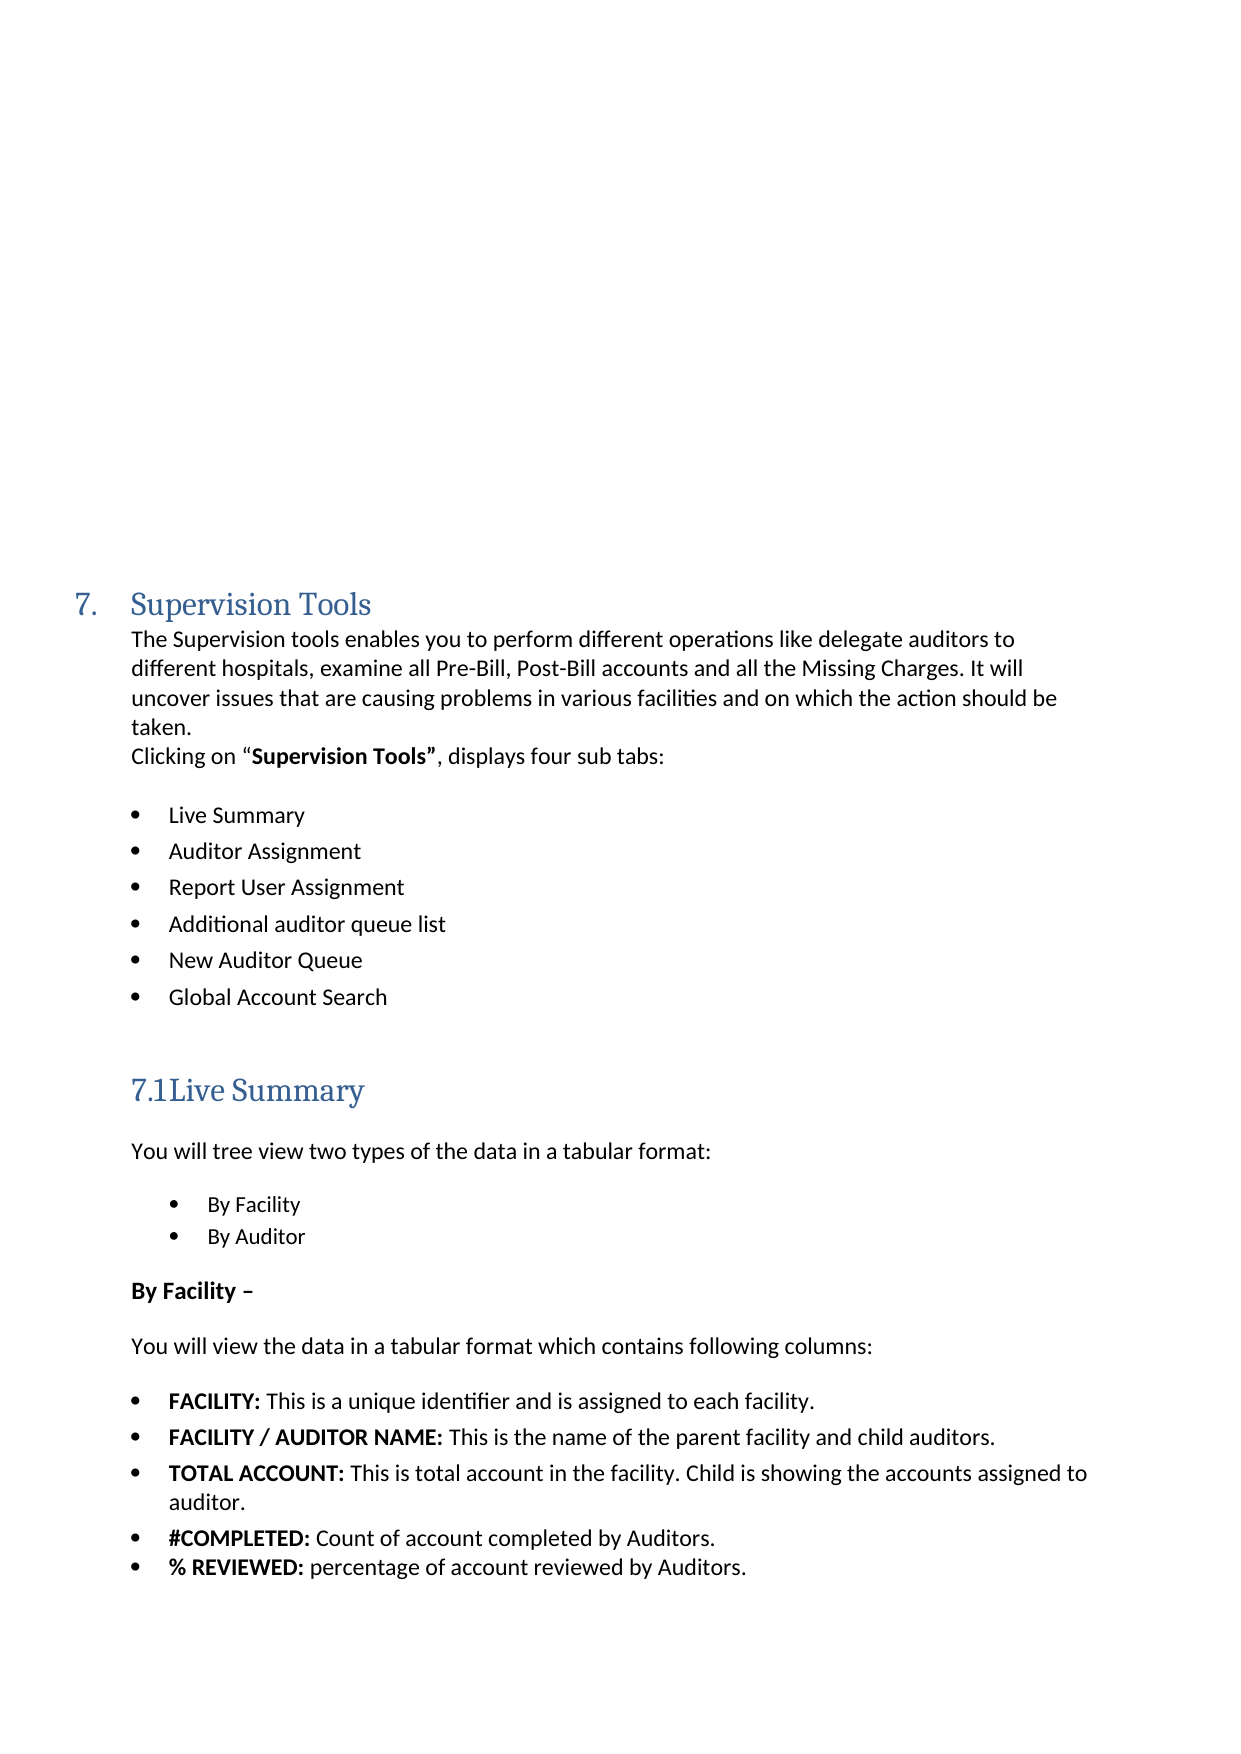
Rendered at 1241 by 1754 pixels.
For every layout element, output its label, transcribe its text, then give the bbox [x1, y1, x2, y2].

list Supervision Tools [75, 586, 1090, 624]
text You will tree view two types of the data in a tabular format: [131, 1136, 1090, 1165]
list Auditor Assignment [131, 836, 1090, 865]
list Live Summary [131, 1071, 1090, 1109]
list Live Summary [131, 800, 1090, 829]
list By Auditor [170, 1222, 1090, 1251]
list By Facility [170, 1190, 1090, 1218]
text By Facility – [56, 1276, 1090, 1306]
text The Supervision tools enables you to perform different operations like delegate auditors to different hospitals, examine all Pre-Bill, Post-Bill accounts and all the Missing Charges. It will uncover issues that are causing problems in various facilities and on which the action should be taken. [131, 624, 1090, 741]
text Clicking on “Supervision Tools”, displays four sub tabs: [131, 741, 1090, 771]
list FACILITY / AUDITOR NAME: This is the name of the parent facility and child auditors. [131, 1422, 1090, 1451]
list TOTAL ACCOUNT: This is total account in the facility. Child is showing the accounts assigned to auditor. [131, 1458, 1090, 1516]
list Additional auditor queue list [131, 909, 1090, 938]
list Global Account Search [131, 982, 1090, 1011]
list % REVIEWED: percentage of account reviewed by Auditors. [131, 1552, 1090, 1582]
list Report User Assignment [131, 872, 1090, 902]
list New Auditor Queue [131, 945, 1090, 974]
list FACILITY: This is a unique identifier and is assigned to each facility. [131, 1386, 1090, 1415]
text You will view the data in a tabular format which contains following columns: [56, 1331, 1090, 1361]
list #COMPLETED: Count of account completed by Auditors. [131, 1523, 1090, 1552]
